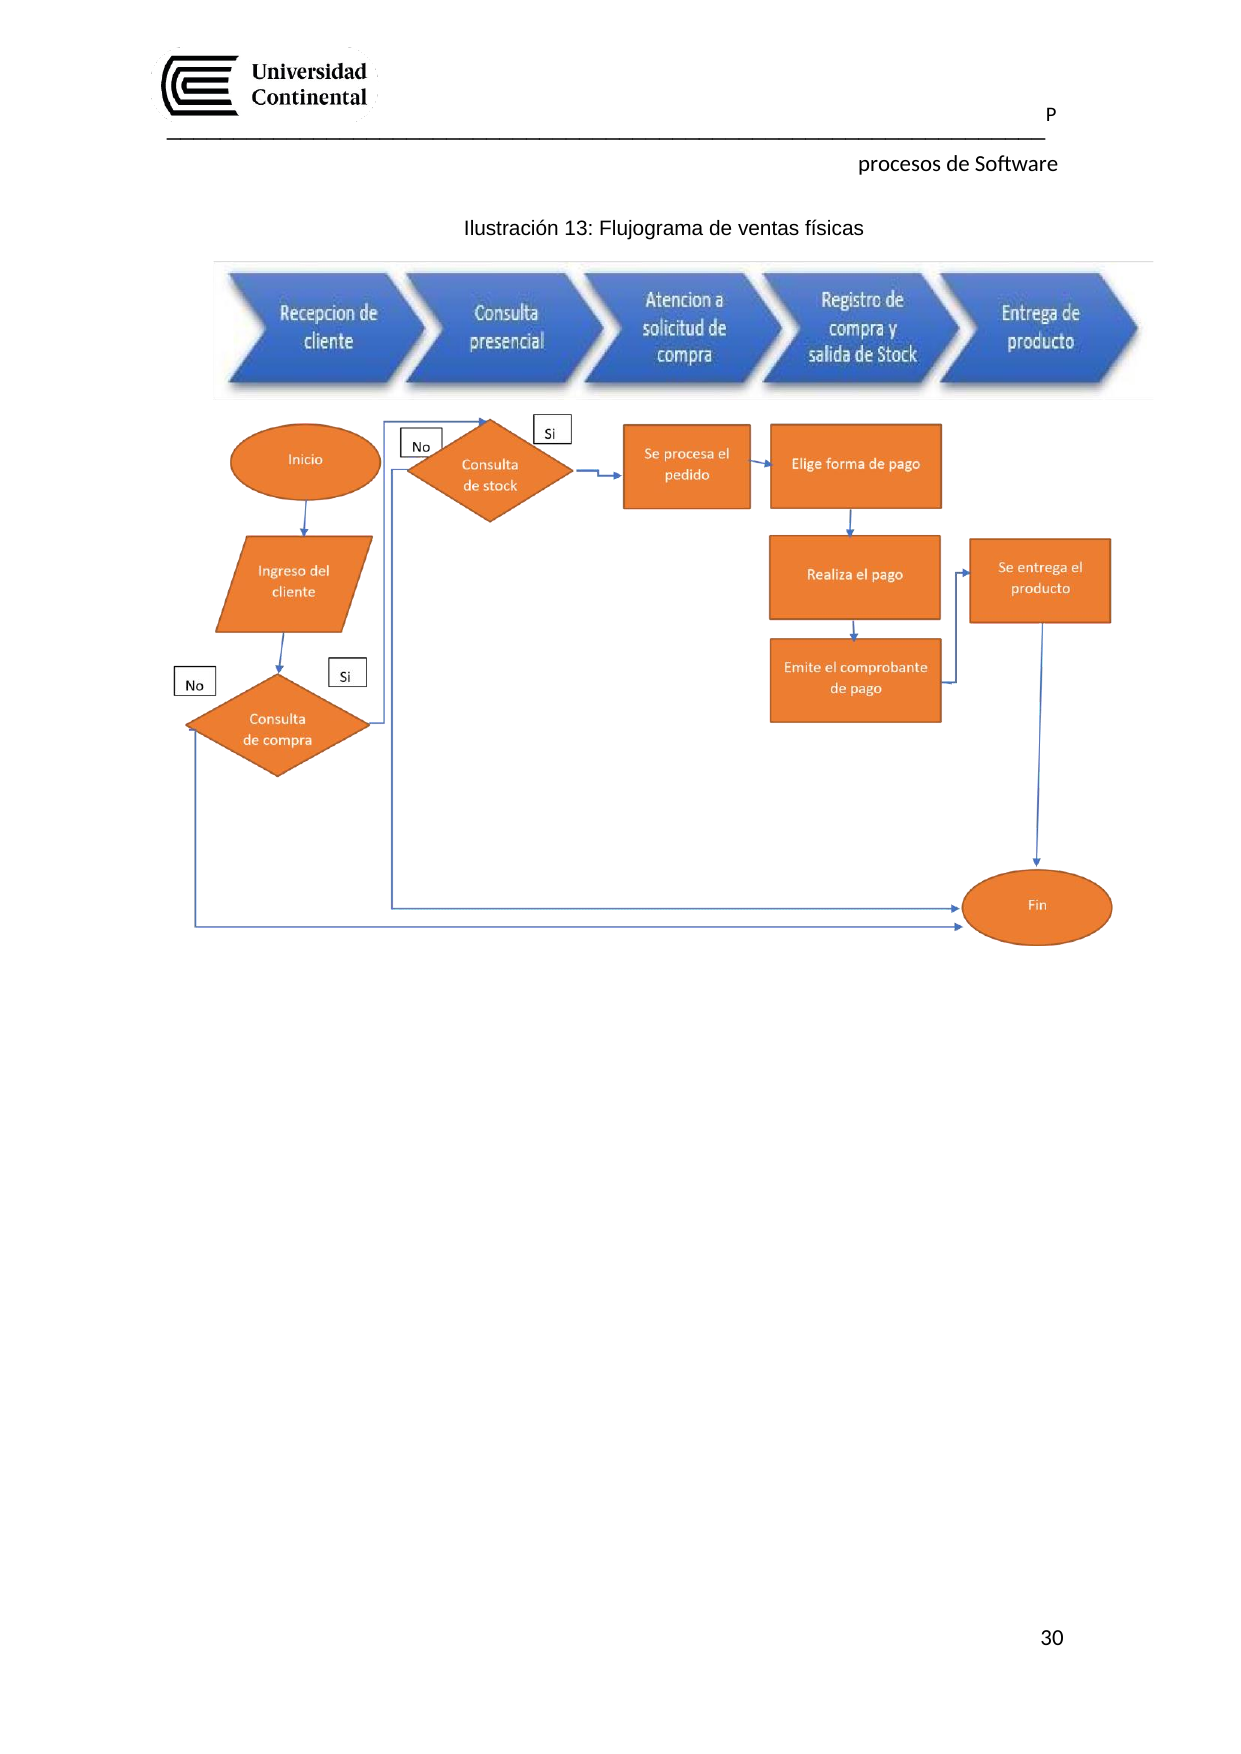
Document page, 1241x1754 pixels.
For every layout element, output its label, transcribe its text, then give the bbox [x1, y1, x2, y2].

picture [173, 252, 1154, 946]
text Ilustración 13: Flujograma de ventas físicas [233, 215, 1095, 239]
picture [141, 44, 383, 122]
